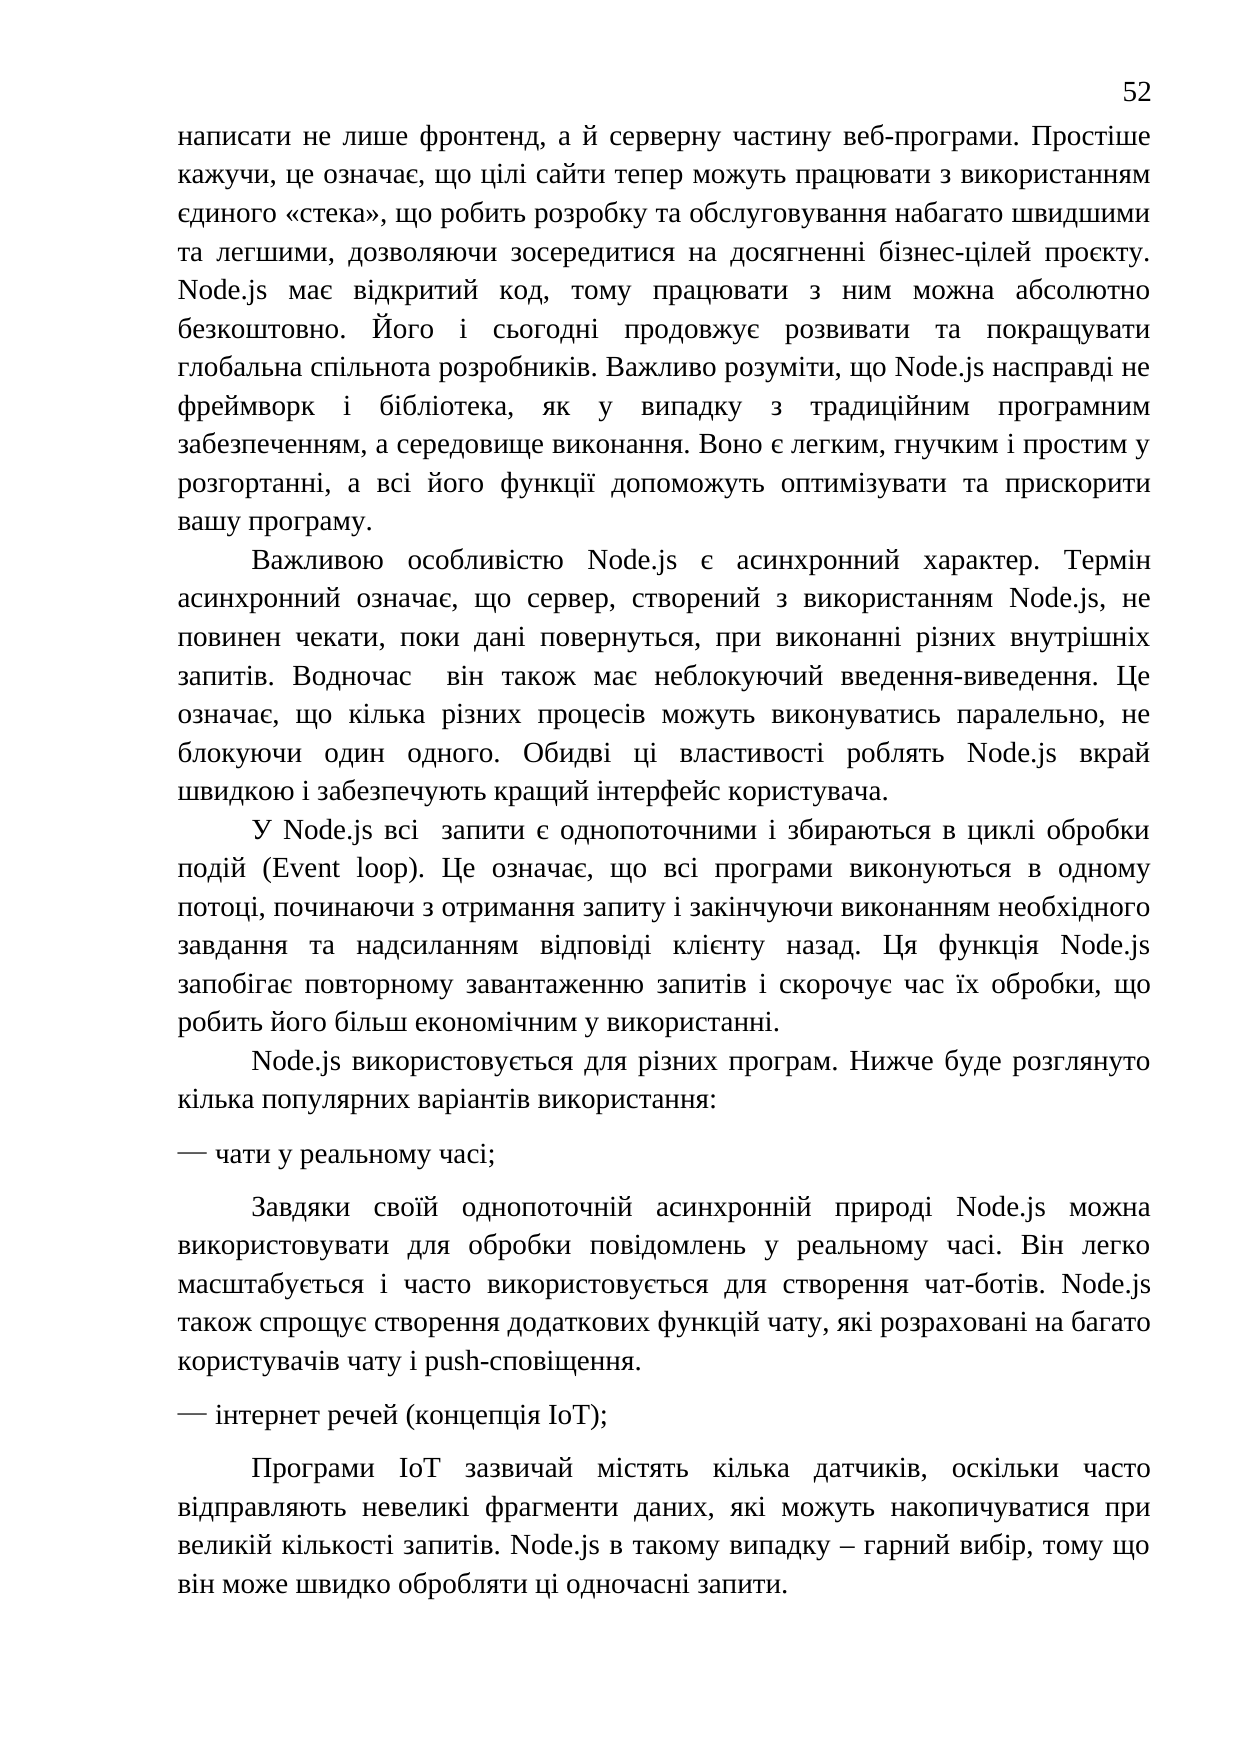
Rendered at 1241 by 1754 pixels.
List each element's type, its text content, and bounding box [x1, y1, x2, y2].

text Важливою особливістю Node.js є асинхронний характер. Термін асинхронний означає, що сервер, створений з використанням Node.js, не повинен чекати, поки дані повернуться, при виконанні різних внутрішніх запитів. Водночас він також має неблокуючий введення-виведення. Це означає, що кілька різних процесів можуть виконуватись паралельно, не блокуючи один одного. Обидві ці властивості роблять Node.js вкрай швидкою і забезпечують кращий інтерфейс користувача. [177, 542, 1152, 807]
text Завдяки своїй однопоточній асинхронній природі Node.js можна використовувати для обробки повідомлень у реальному часі. Він легко масштабується і часто використовується для створення чат-ботів. Node.js також спрощує створення додаткових функцій чату, які розраховані на багато користувачів чату і push-сповіщення. [177, 1189, 1152, 1377]
text У Node.js всі запити є однопоточними і збираються в циклі обробки подій (Event loop). Це означає, що всі програми виконуються в одному потоці, починаючи з отримання запиту і закінчуючи виконанням необхідного завдання та надсиланням відповіді клієнту назад. Ця функція Node.js запобігає повторному завантаженню запитів і скорочує час їх обробки, що робить його більш економічним у використанні. [177, 812, 1152, 1038]
list інтернет речей (концепція IoT); [177, 1382, 1152, 1441]
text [177, 118, 1152, 537]
list чати у реальному часі; [177, 1120, 1152, 1180]
text Node.js використовується для різних програм. Нижче буде розглянуто кілька популярних варіантів використання: [177, 1043, 1152, 1115]
text Програми IoT зазвичай містять кілька датчиків, оскільки часто відправляють невеликі фрагменти даних, які можуть накопичуватися при великій кількості запитів. Node.js в такому випадку – гарний вибір, тому що він може швидко обробляти ці одночасні запити. [177, 1450, 1152, 1599]
